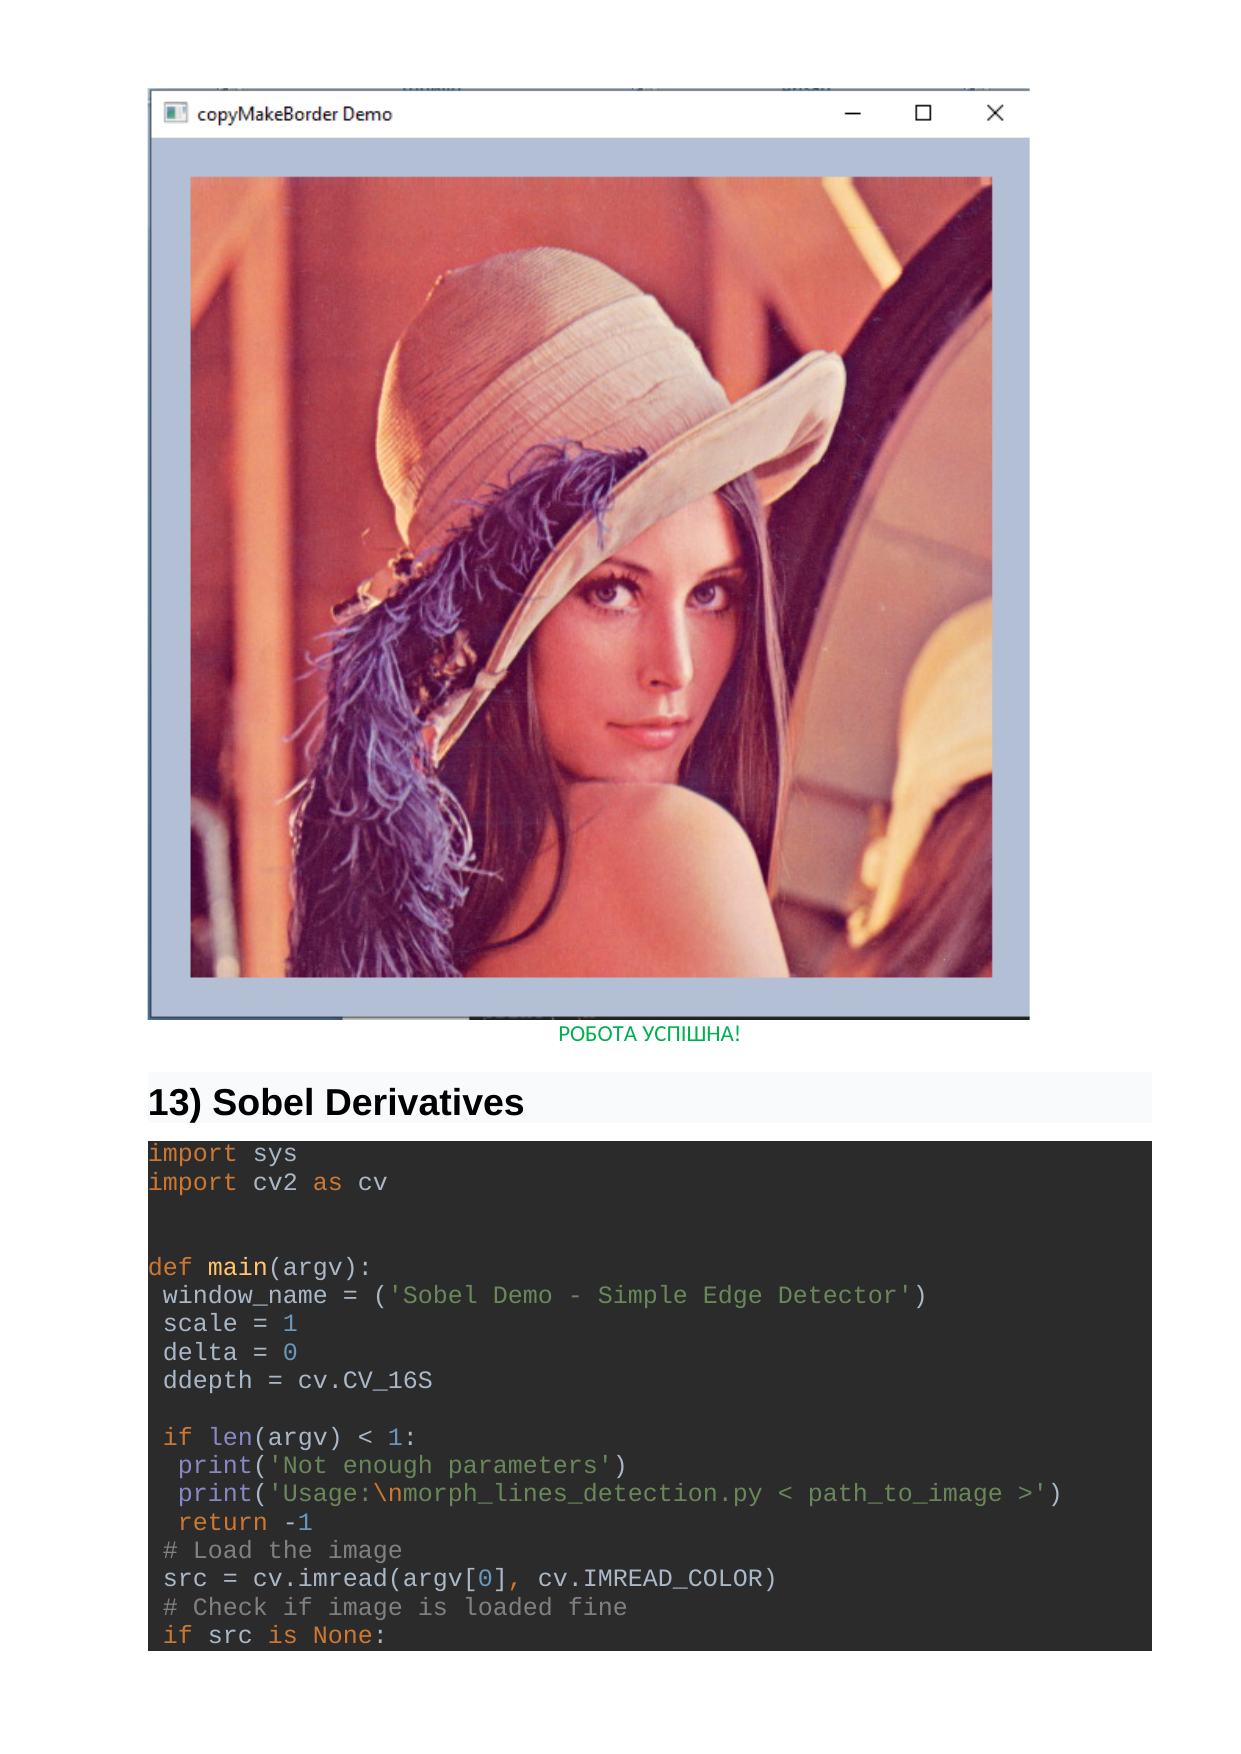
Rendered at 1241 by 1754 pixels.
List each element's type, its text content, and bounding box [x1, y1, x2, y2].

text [148, 1141, 1152, 1651]
text РОБОТА УСПІШНА! [148, 1019, 1152, 1047]
text 13) Sobel Derivatives [148, 1072, 1152, 1123]
picture [147, 88, 1030, 1020]
